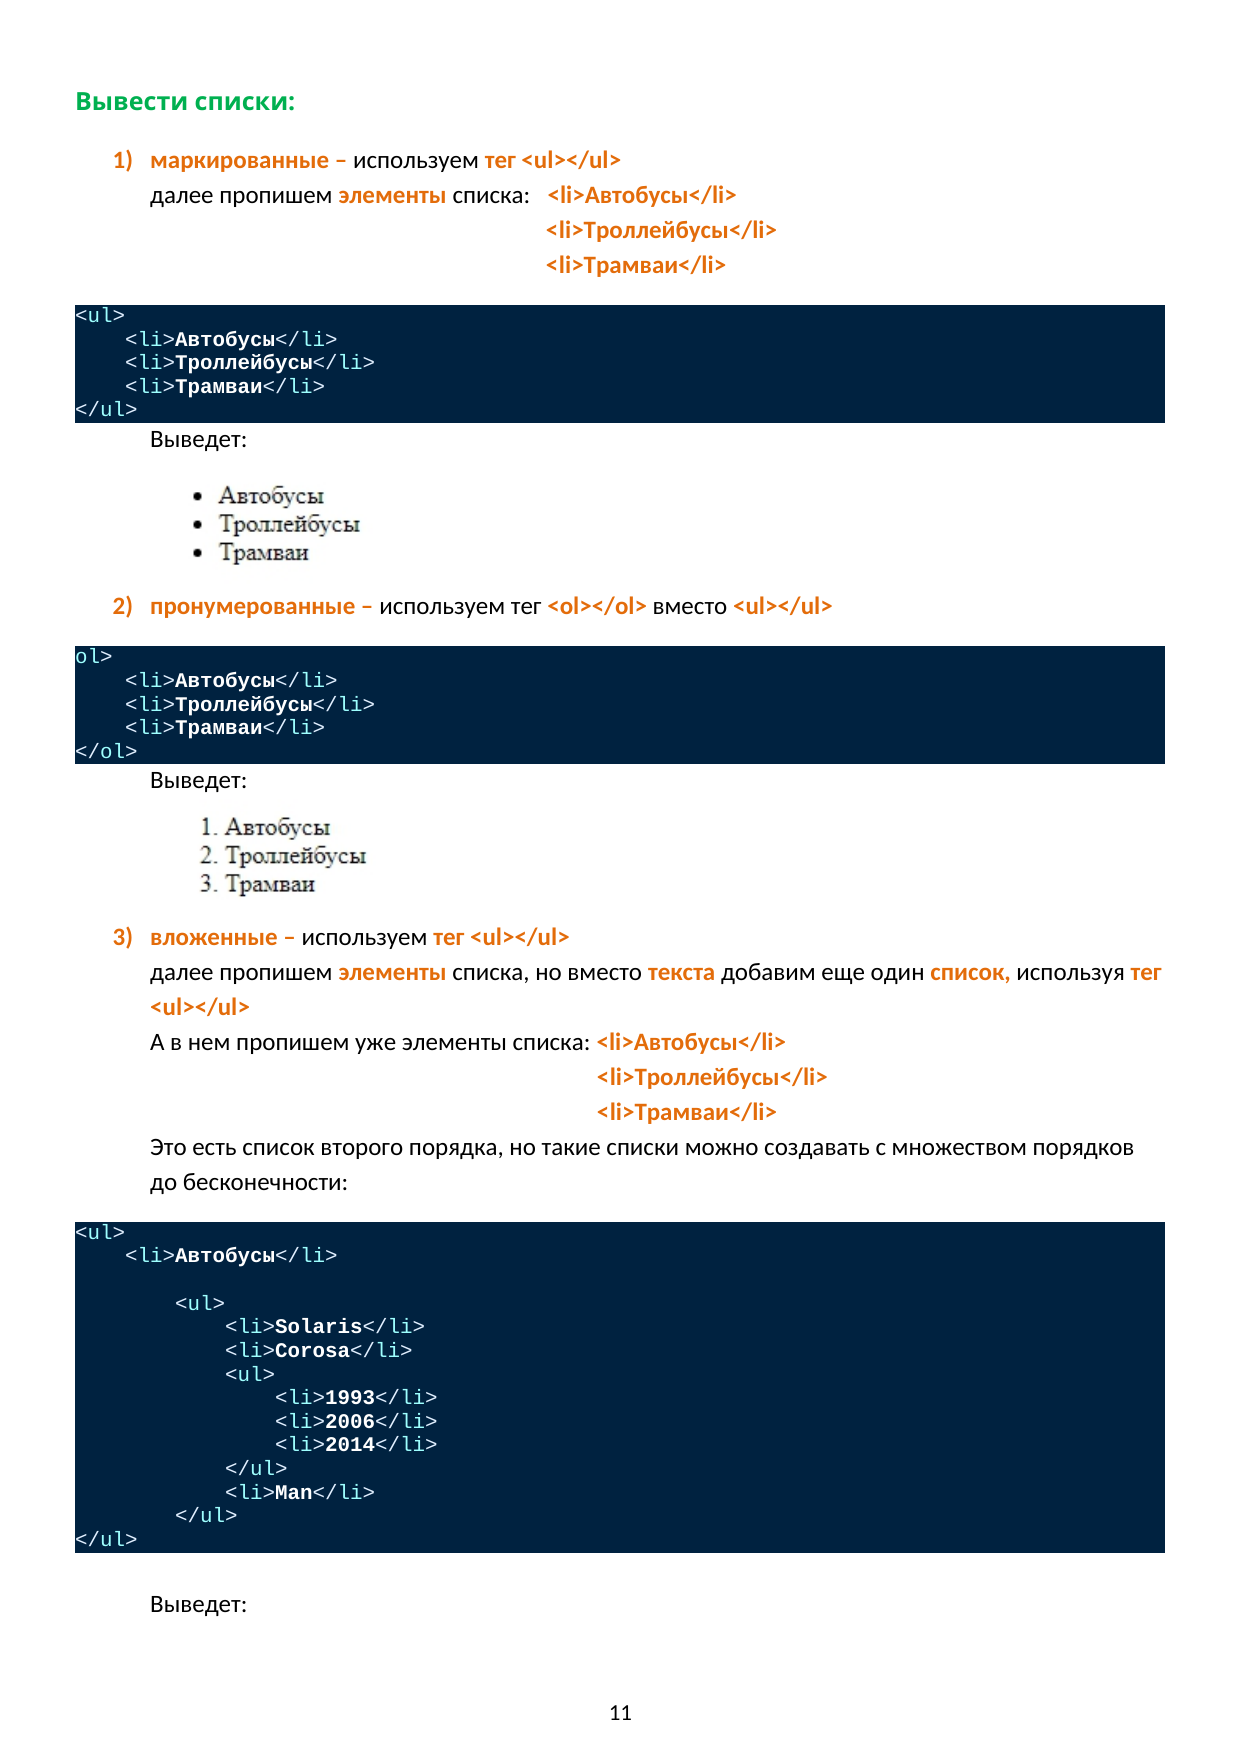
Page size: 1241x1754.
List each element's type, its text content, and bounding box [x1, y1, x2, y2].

list маркированные – используем тег <ul></ul> [112, 144, 1165, 174]
list <li>Трамваи</li> [150, 1096, 1165, 1126]
list <li>Троллейбусы</li> [150, 1061, 1165, 1091]
list <li>Троллейбусы</li> [150, 214, 1165, 244]
list вложенные – используем тег <ul></ul> [112, 921, 1165, 951]
text <ul> <li>Автобусы</li> <ul> <li>Solaris</li> <li>Corosa</li> <ul> <li>1993</li> <li>2006</li> <li>2014</li> </ul> <li>Man</li> </ul> </ul> [75, 1222, 1165, 1553]
list <li>Трамваи</li> [150, 249, 1165, 279]
list А в нем пропишем уже элементы списка: <li>Автобусы</li> [150, 1026, 1165, 1056]
picture [150, 799, 457, 917]
list Это есть список второго порядка, но такие списки можно создавать с множеством порядков до бесконечности: [150, 1131, 1165, 1196]
list пронумерованные – используем тег <ol></ol> вместо <ul></ul> [112, 590, 1165, 621]
list далее пропишем элементы списка: <li>Автобусы</li> [150, 179, 1165, 209]
text Вывести списки: [75, 84, 1165, 118]
list далее пропишем элементы списка, но вместо текста добавим еще один список, используя тег <ul></ul> [150, 956, 1165, 1021]
list Выведет: [150, 1588, 1165, 1618]
text <ul> <li>Автобусы</li> <li>Троллейбусы</li> <li>Трамваи</li> </ul> [75, 305, 1165, 423]
list Выведет: [150, 764, 1165, 795]
picture [150, 458, 421, 587]
list Выведет: [150, 423, 1165, 454]
text ol> <li>Автобусы</li> <li>Троллейбусы</li> <li>Трамваи</li> </ol> [75, 646, 1165, 764]
